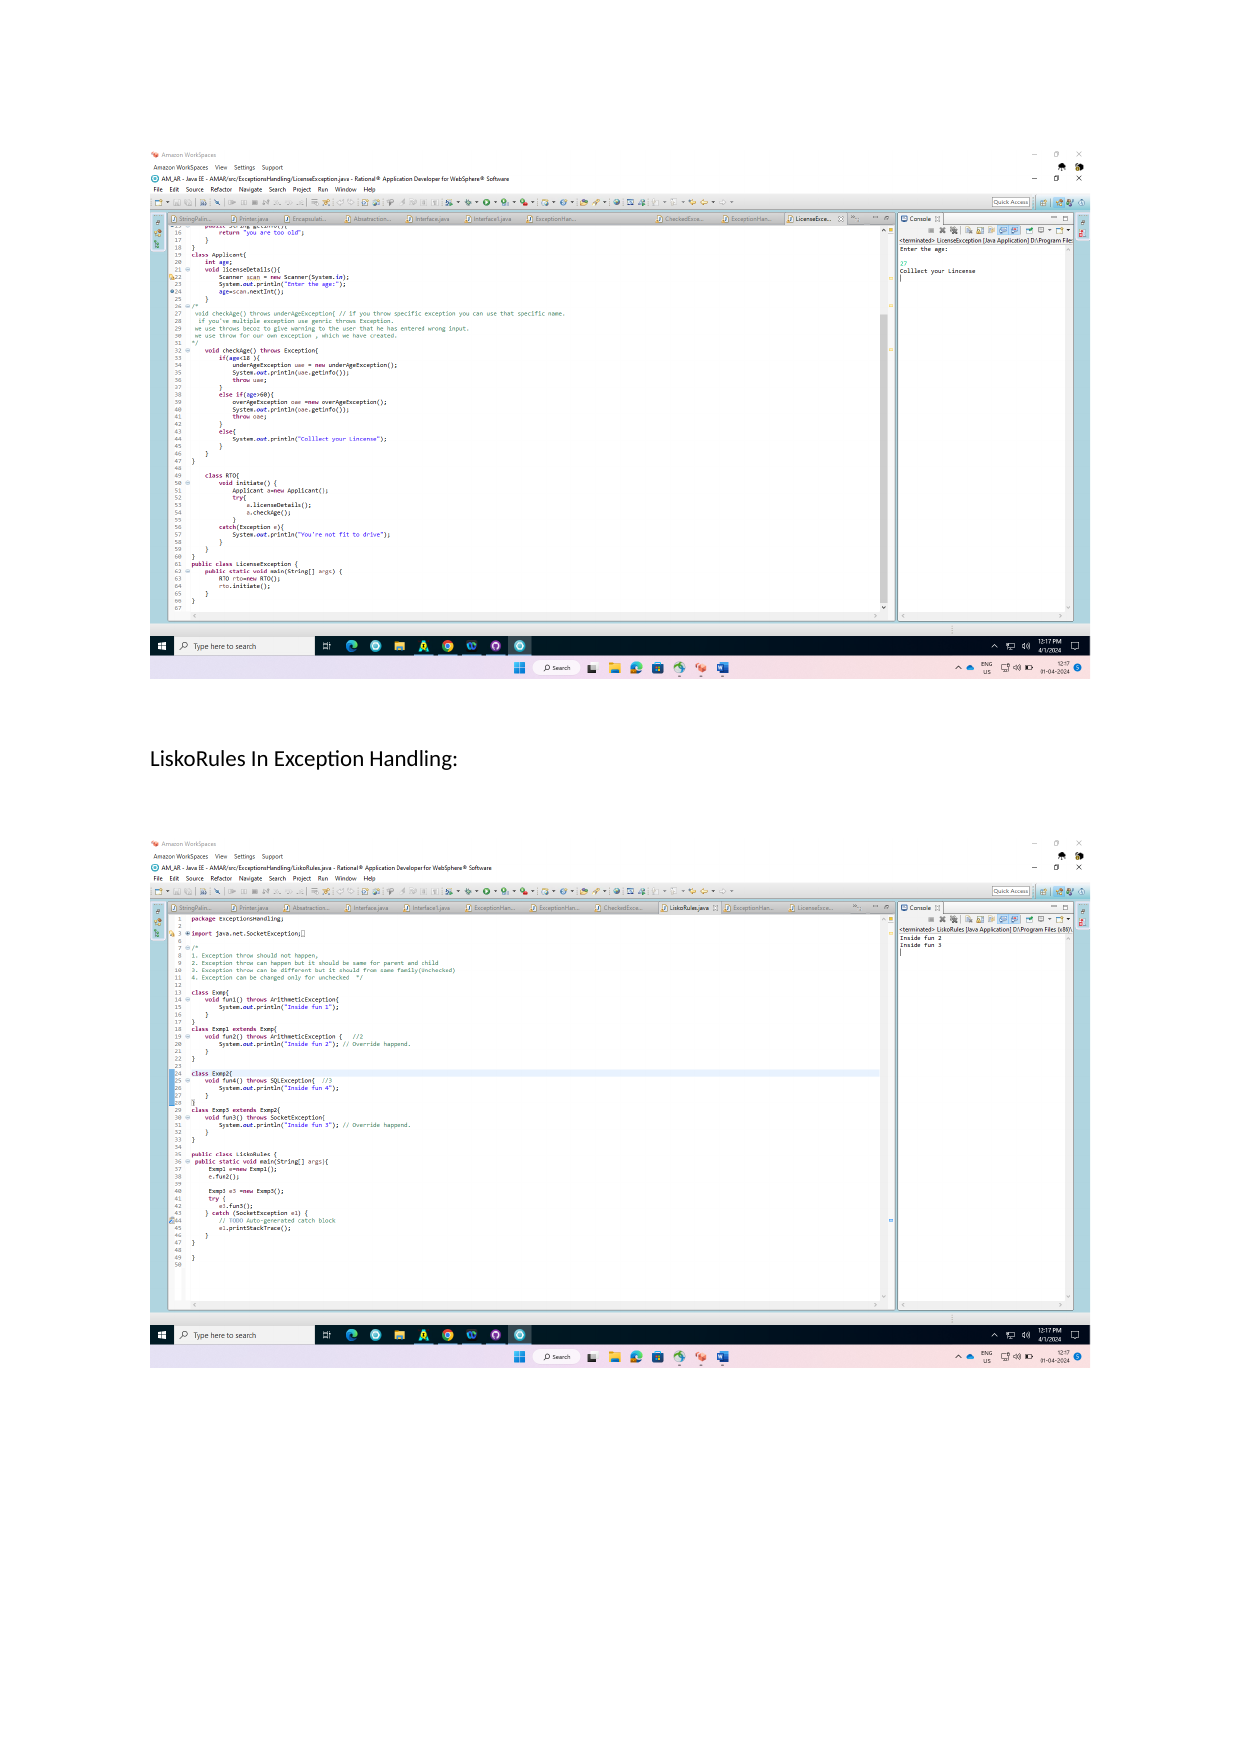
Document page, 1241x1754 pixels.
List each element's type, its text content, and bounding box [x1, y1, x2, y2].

text LiskoRules In Exception Handling: [150, 744, 1090, 773]
picture [150, 150, 1091, 679]
picture [150, 838, 1091, 1368]
